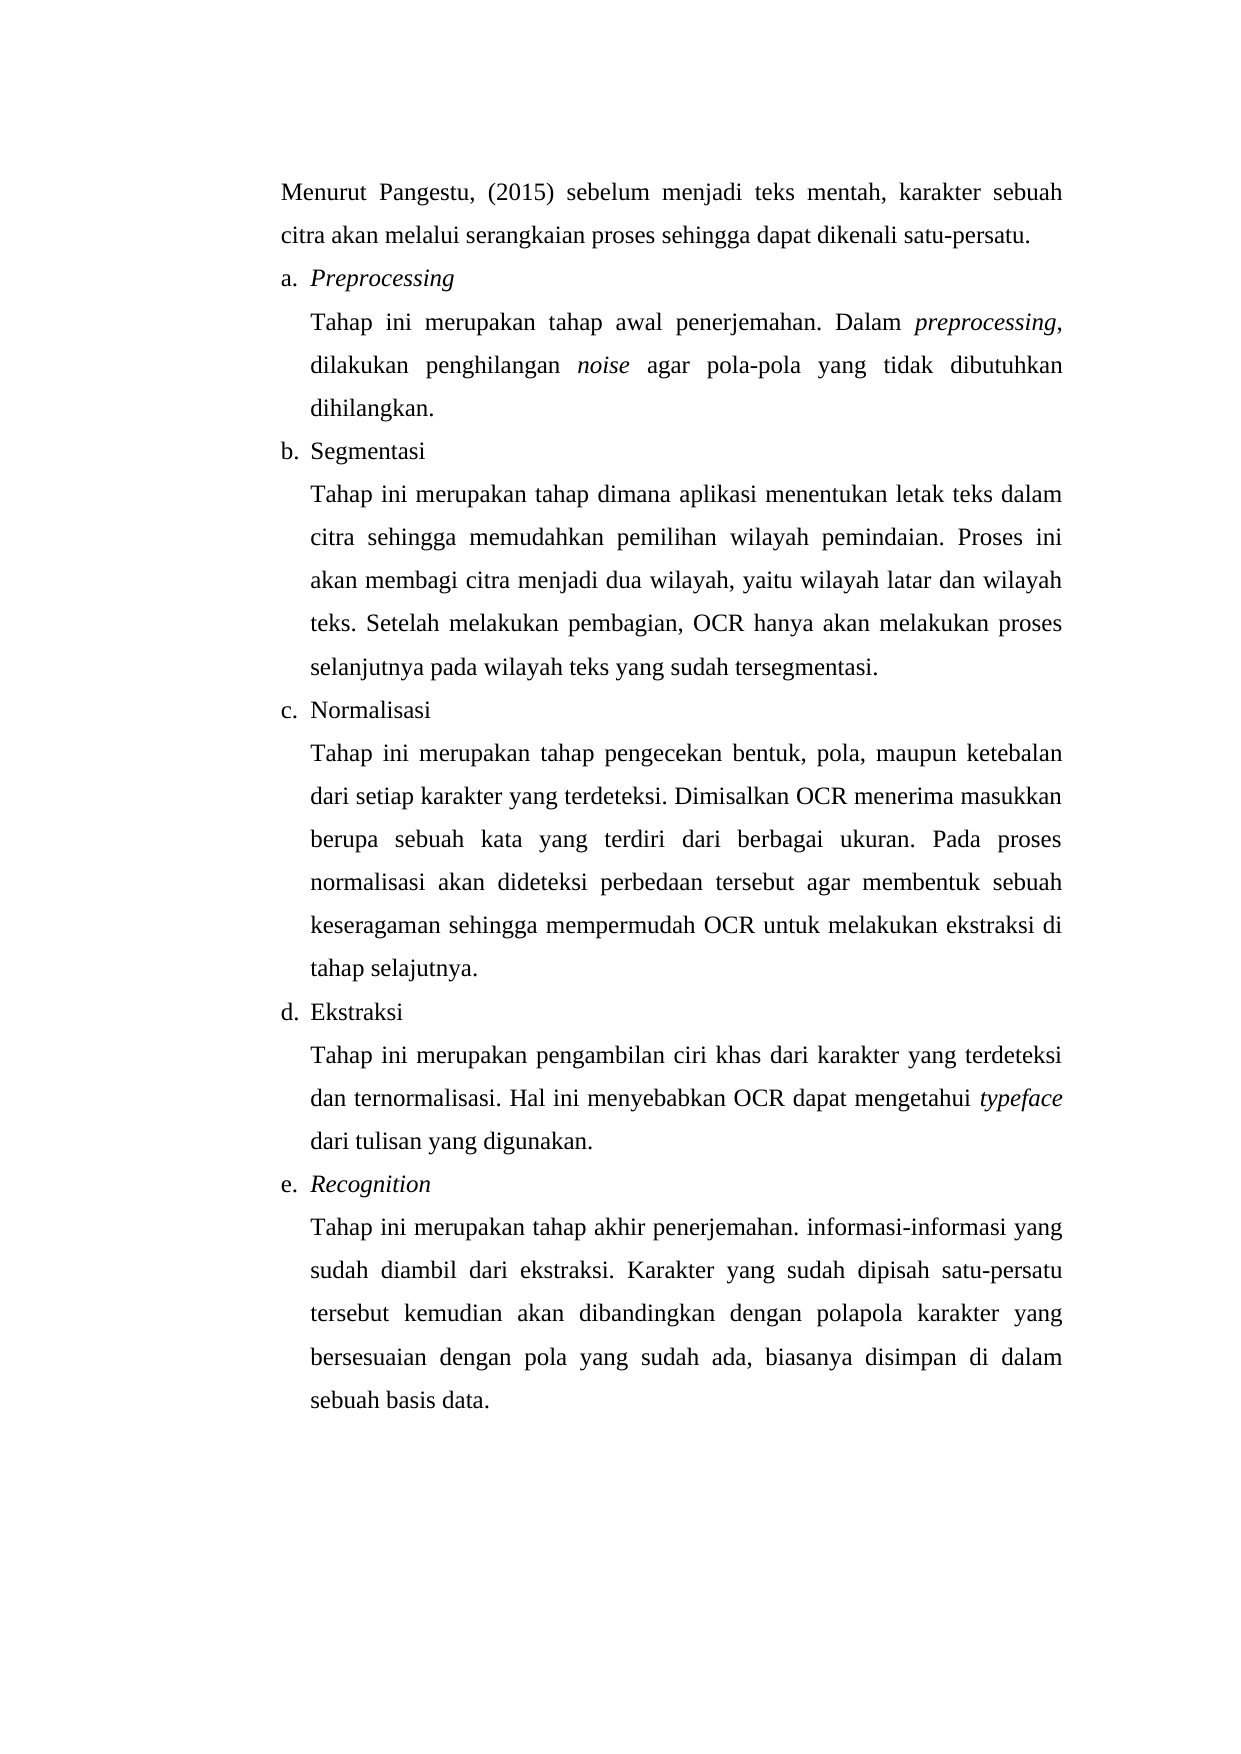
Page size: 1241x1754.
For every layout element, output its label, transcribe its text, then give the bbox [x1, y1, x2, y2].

list Tahap ini merupakan tahap pengecekan bentuk, pola, maupun ketebalan dari setiap karakter yang terdeteksi. Dimisalkan OCR menerima masukkan berupa sebuah kata yang terdiri dari berbagai ukuran. Pada proses normalisasi akan dideteksi perbedaan tersebut agar membentuk sebuah keseragaman sehingga mempermudah OCR untuk melakukan ekstraksi di tahap selajutnya. [310, 738, 1063, 982]
list Preprocessing [281, 263, 1063, 292]
list Normalisasi [281, 695, 1063, 723]
list Tahap ini merupakan pengambilan ciri khas dari karakter yang terdeteksi dan ternormalisasi. Hal ini menyebabkan OCR dapat mengetahui typeface dari tulisan yang digunakan. [310, 1040, 1063, 1155]
list Tahap ini merupakan tahap akhir penerjemahan. informasi-informasi yang sudah diambil dari ekstraksi. Karakter yang sudah dipisah satu-persatu tersebut kemudian akan dibandingkan dengan polapola karakter yang bersesuaian dengan pola yang sudah ada, biasanya disimpan di dalam sebuah basis data. [310, 1212, 1063, 1413]
text Menurut Pangestu, (2015) sebelum menjadi teks mentah, karakter sebuah citra akan melalui serangkaian proses sehingga dapat dikenali satu-persatu. [281, 177, 1063, 249]
list Ekstraksi [281, 997, 1063, 1025]
list Tahap ini merupakan tahap awal penerjemahan. Dalam preprocessing, dilakukan penghilangan noise agar pola-pola yang tidak dibutuhkan dihilangkan. [310, 307, 1063, 422]
list Recognition [281, 1169, 1063, 1198]
list Tahap ini merupakan tahap dimana aplikasi menentukan letak teks dalam citra sehingga memudahkan pemilihan wilayah pemindaian. Proses ini akan membagi citra menjadi dua wilayah, yaitu wilayah latar dan wilayah teks. Setelah melakukan pembagian, OCR hanya akan melakukan proses selanjutnya pada wilayah teks yang sudah tersegmentasi. [310, 479, 1063, 680]
list Segmentasi [281, 436, 1063, 465]
